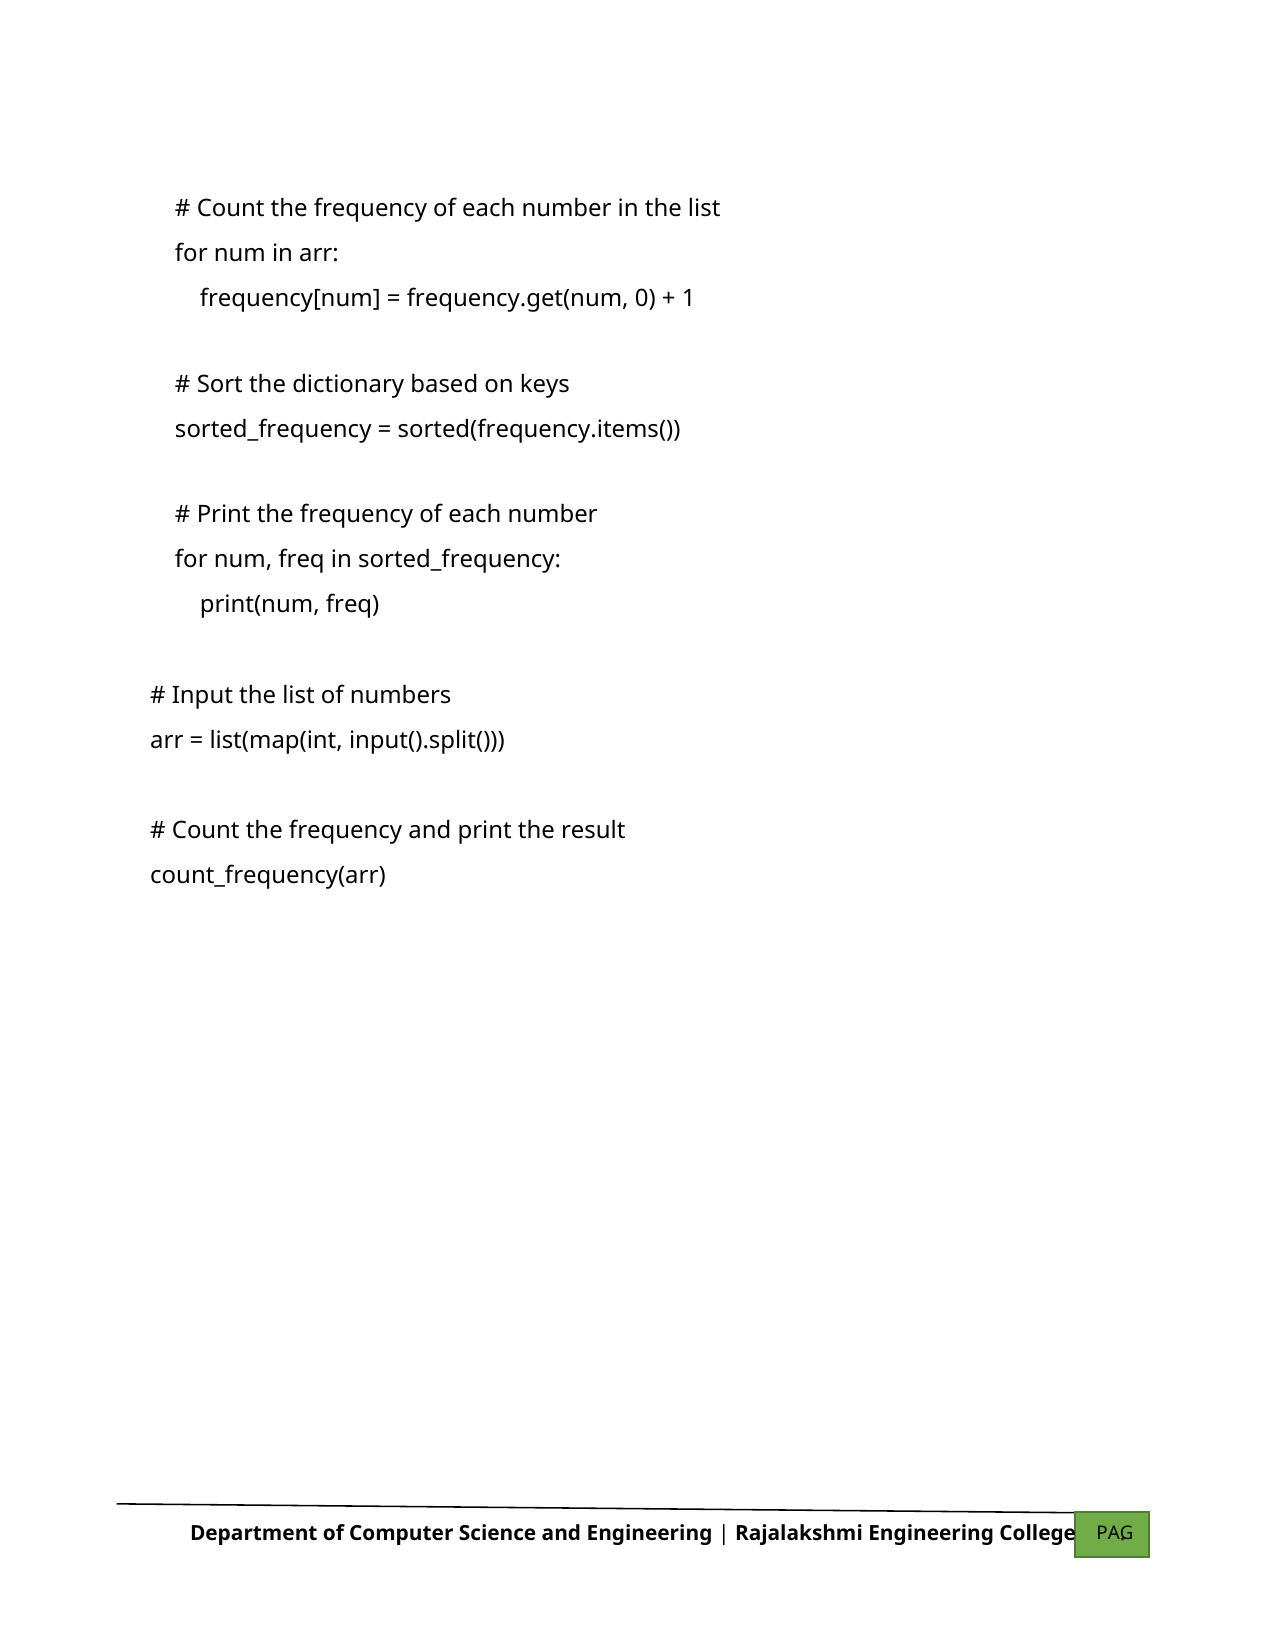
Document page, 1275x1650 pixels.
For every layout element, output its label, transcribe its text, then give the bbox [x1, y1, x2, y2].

text frequency[num] = frequency.get(num, 0) + 1 [150, 281, 1125, 313]
text for num in arr: [150, 236, 1125, 268]
text # Input the list of numbers [150, 677, 1125, 710]
text # Count the frequency of each number in the list [150, 191, 1125, 223]
text # Sort the dictionary based on keys [150, 366, 1125, 399]
text # Count the frequency and print the result [150, 813, 1125, 845]
text print(num, freq) [150, 587, 1125, 620]
text for num, freq in sorted_frequency: [150, 542, 1125, 575]
text count_frequency(arr) [150, 858, 1125, 891]
text # Print the frequency of each number [150, 497, 1125, 530]
text sorted_frequency = sorted(frequency.items()) [150, 411, 1125, 444]
text arr = list(map(int, input().split())) [150, 723, 1125, 755]
